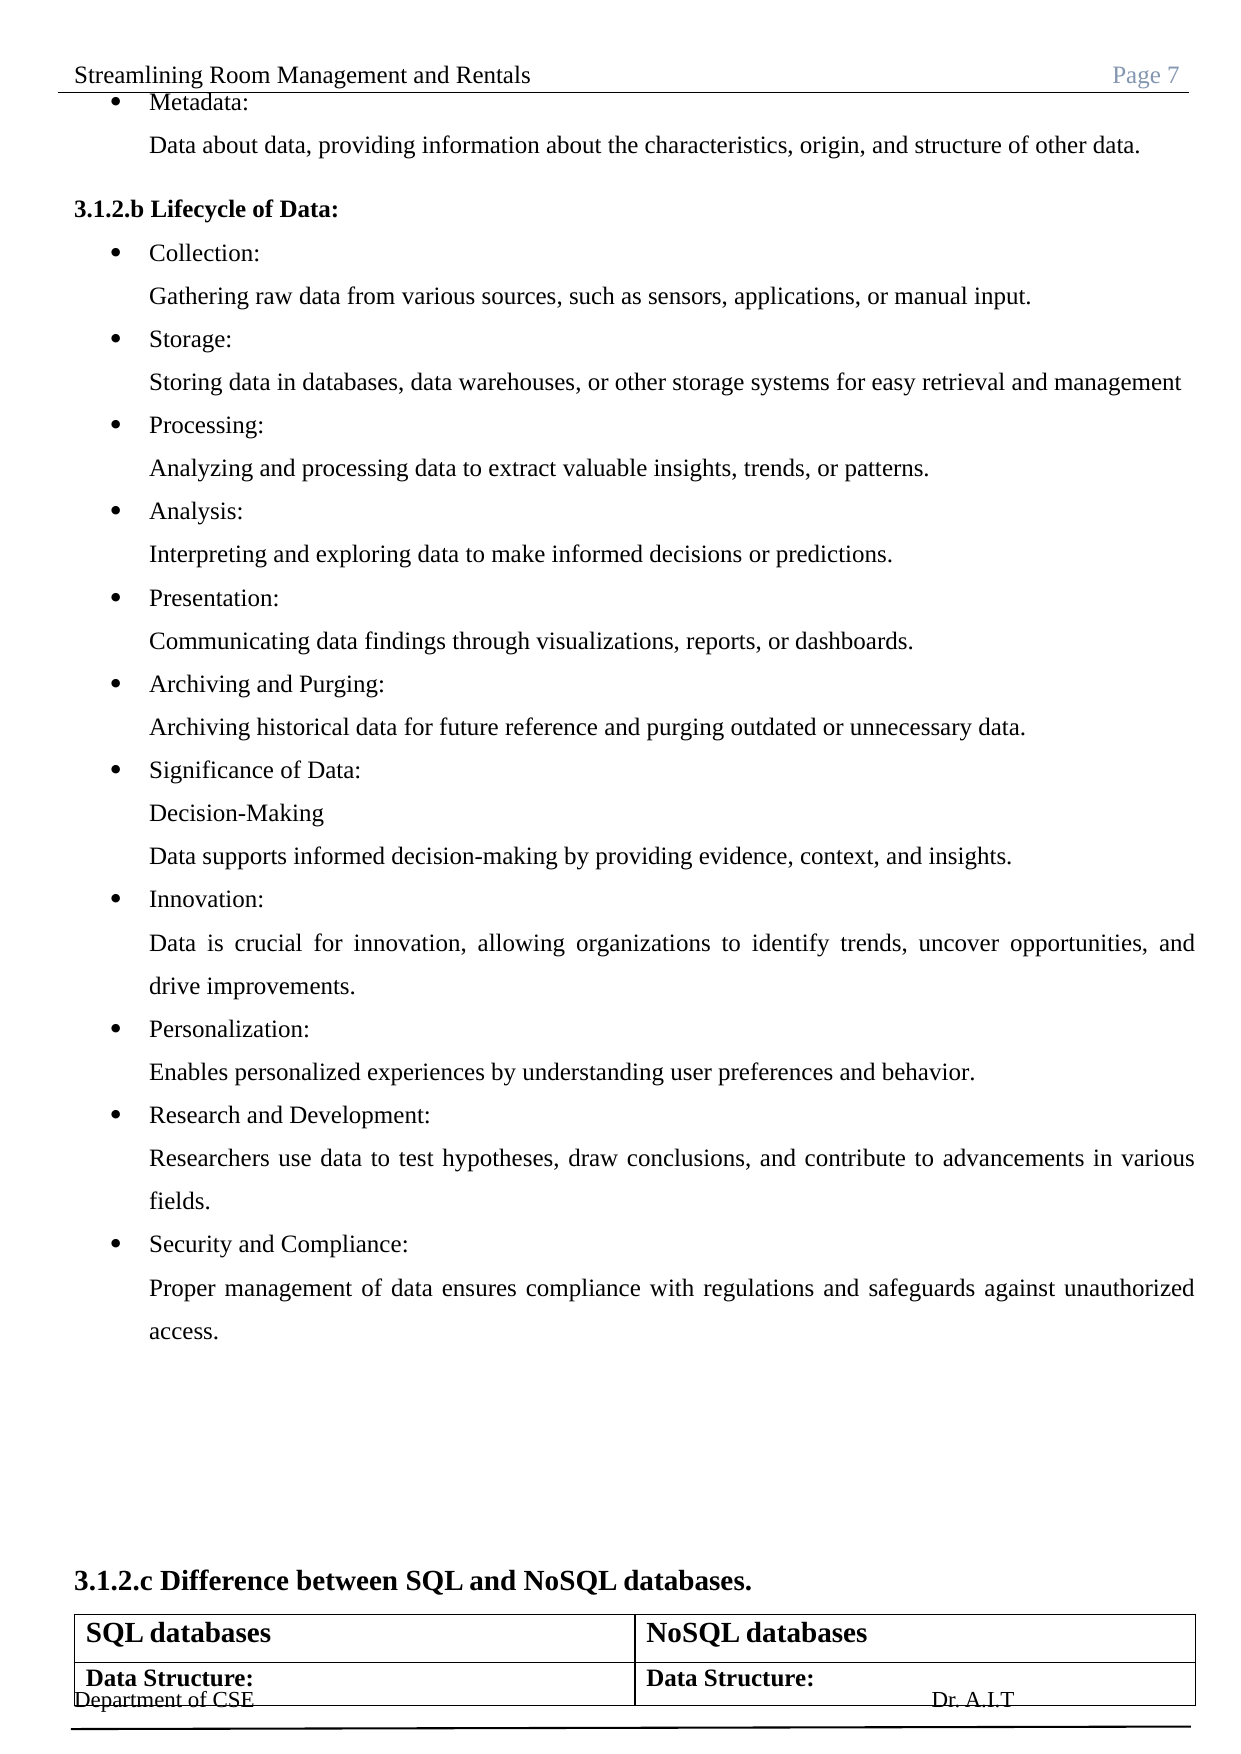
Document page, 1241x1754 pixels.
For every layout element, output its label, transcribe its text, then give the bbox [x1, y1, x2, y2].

list Storing data in databases, data warehouses, or other storage systems for easy retrieval and management [149, 367, 1196, 396]
list Personalization: [111, 1014, 1196, 1043]
list Innovation: [111, 884, 1196, 913]
list Significance of Data: [111, 755, 1196, 784]
list Research and Development: [111, 1100, 1196, 1129]
list Security and Compliance: [111, 1229, 1196, 1258]
list Processing: [111, 410, 1196, 439]
list Data about data, providing information about the characteristics, origin, and structure of other data. [149, 131, 1196, 159]
list Collection: [111, 238, 1196, 266]
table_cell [75, 1663, 634, 1704]
list Data is crucial for innovation, allowing organizations to identify trends, uncover opportunities, and drive improvements. [149, 928, 1196, 999]
list Proper management of data ensures compliance with regulations and safeguards against unauthorized access. [149, 1273, 1196, 1344]
table_header SQL databases [75, 1615, 634, 1662]
list Enables personalized experiences by understanding user preferences and behavior. [149, 1057, 1196, 1086]
list Researchers use data to test hypotheses, draw conclusions, and contribute to advancements in various fields. [149, 1143, 1196, 1215]
list Archiving historical data for future reference and purging outdated or unnecessary data. [149, 712, 1196, 741]
list Data supports informed decision-making by providing evidence, context, and insights. [149, 841, 1196, 870]
subtitle 3.1.2.c Difference between SQL and NoSQL databases. [74, 1563, 1196, 1597]
table_header NoSQL databases [636, 1615, 1195, 1662]
list Decision-Making [149, 798, 1196, 827]
list Presentation: [111, 583, 1196, 611]
list Metadata: [111, 87, 1196, 116]
list Analyzing and processing data to extract valuable insights, trends, or patterns. [149, 453, 1196, 482]
list Archiving and Purging: [111, 669, 1196, 698]
list Analysis: [111, 496, 1196, 525]
list Interpreting and exploring data to make informed decisions or predictions. [149, 539, 1196, 568]
list Gathering raw data from various sources, such as sensors, applications, or manual input. [149, 281, 1196, 309]
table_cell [636, 1663, 1195, 1704]
list Storage: [111, 324, 1196, 353]
list Communicating data findings through visualizations, reports, or dashboards. [149, 626, 1196, 654]
subtitle 3.1.2.b Lifecycle of Data: [74, 194, 1196, 223]
